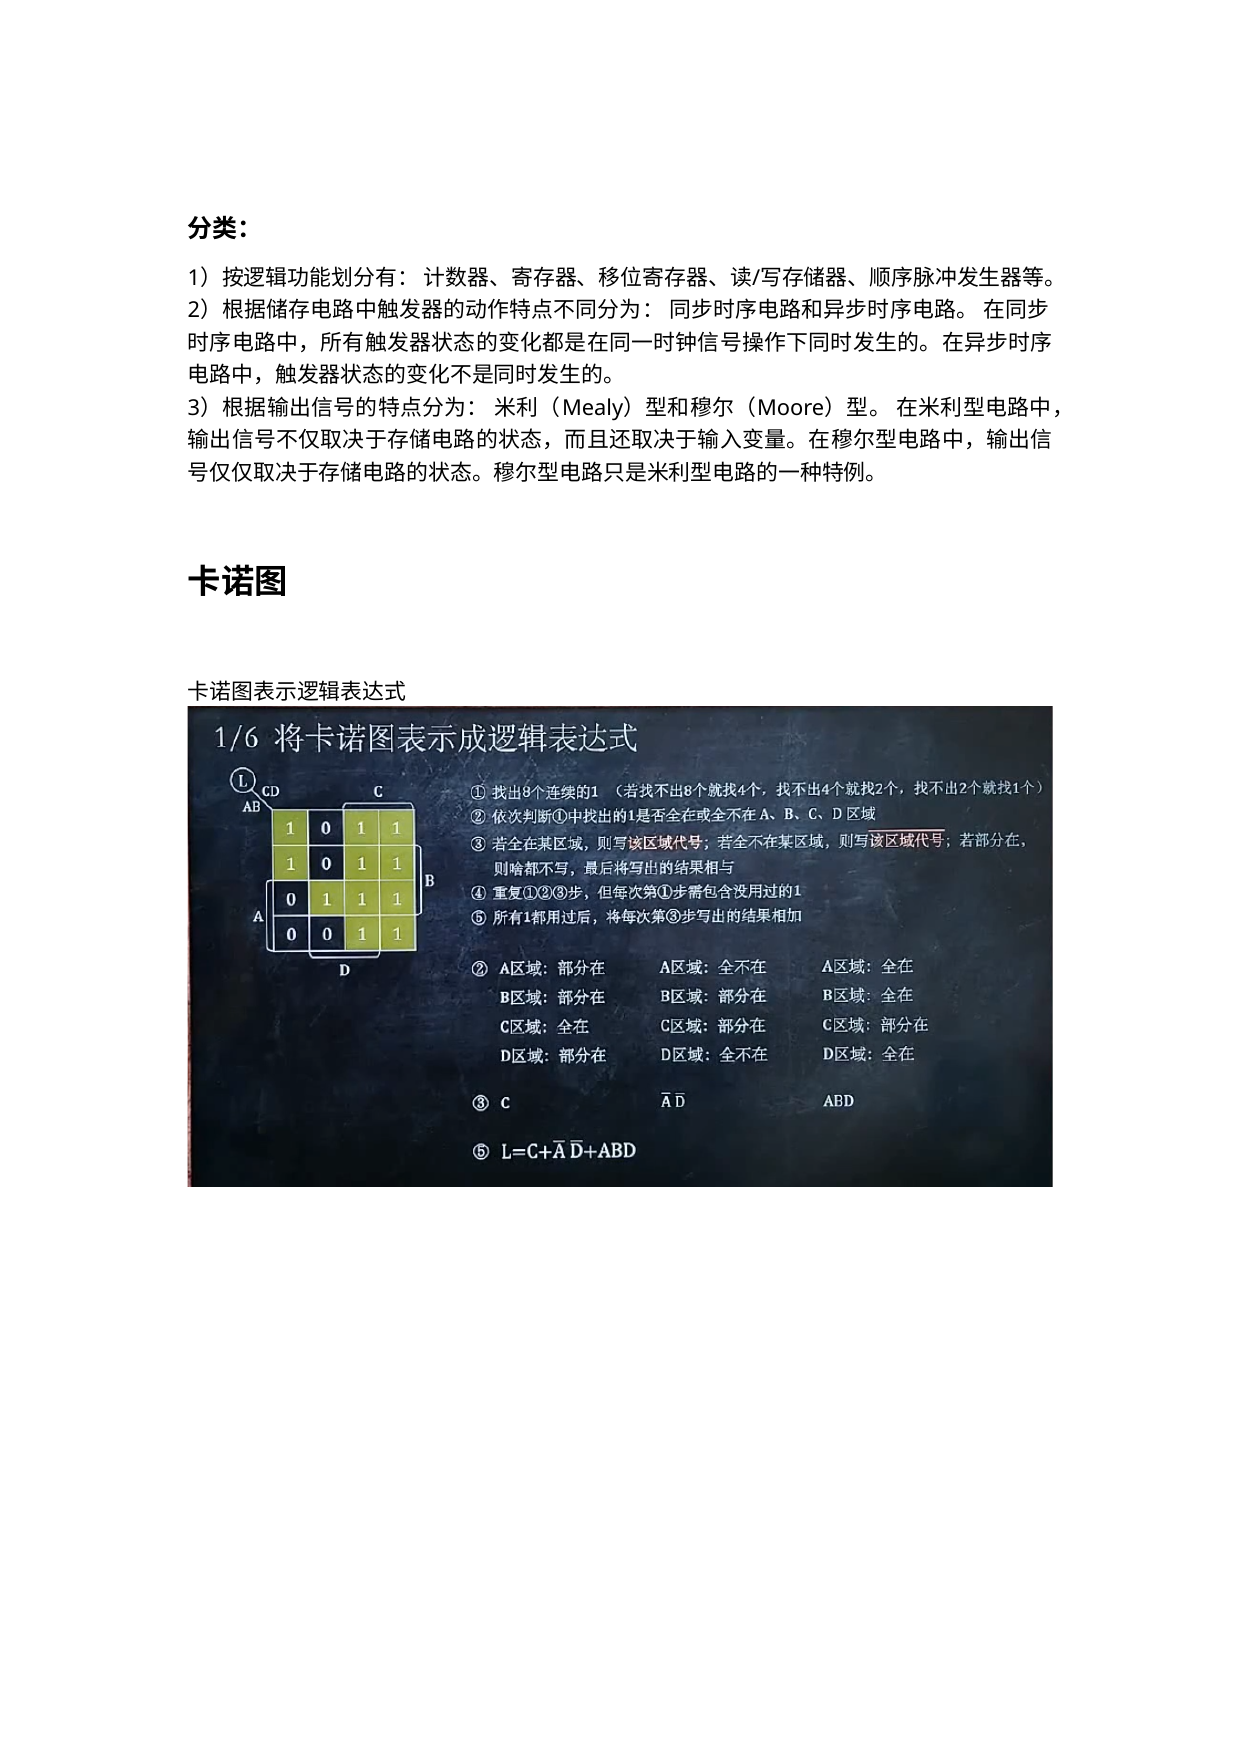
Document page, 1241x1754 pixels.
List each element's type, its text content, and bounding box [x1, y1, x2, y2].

picture [187, 706, 1053, 1187]
text 3）根据输出信号的特点分为： 米利（Mealy）型和穆尔（Moore）型。 在米利型电路中，输出信号不仅取决于存储电路的状态，而且还取决于输入变量。在穆尔型电路中，输出信号仅仅取决于存储电路的状态。穆尔型电路只是米利型电路的一种特例。 [187, 389, 1053, 487]
text 卡诺图表示逻辑表达式 [187, 674, 1053, 706]
text 2）根据储存电路中触发器的动作特点不同分为： 同步时序电路和异步时序电路。 在同步时序电路中，所有触发器状态的变化都是在同一时钟信号操作下同时发生的。在异步时序电路中，触发器状态的变化不是同时发生的。 [187, 292, 1053, 389]
text 分类： [187, 194, 1053, 259]
subtitle 卡诺图 [187, 547, 1053, 612]
text 1）按逻辑功能划分有： 计数器、寄存器、移位寄存器、读/写存储器、顺序脉冲发生器等。 [187, 259, 1053, 292]
